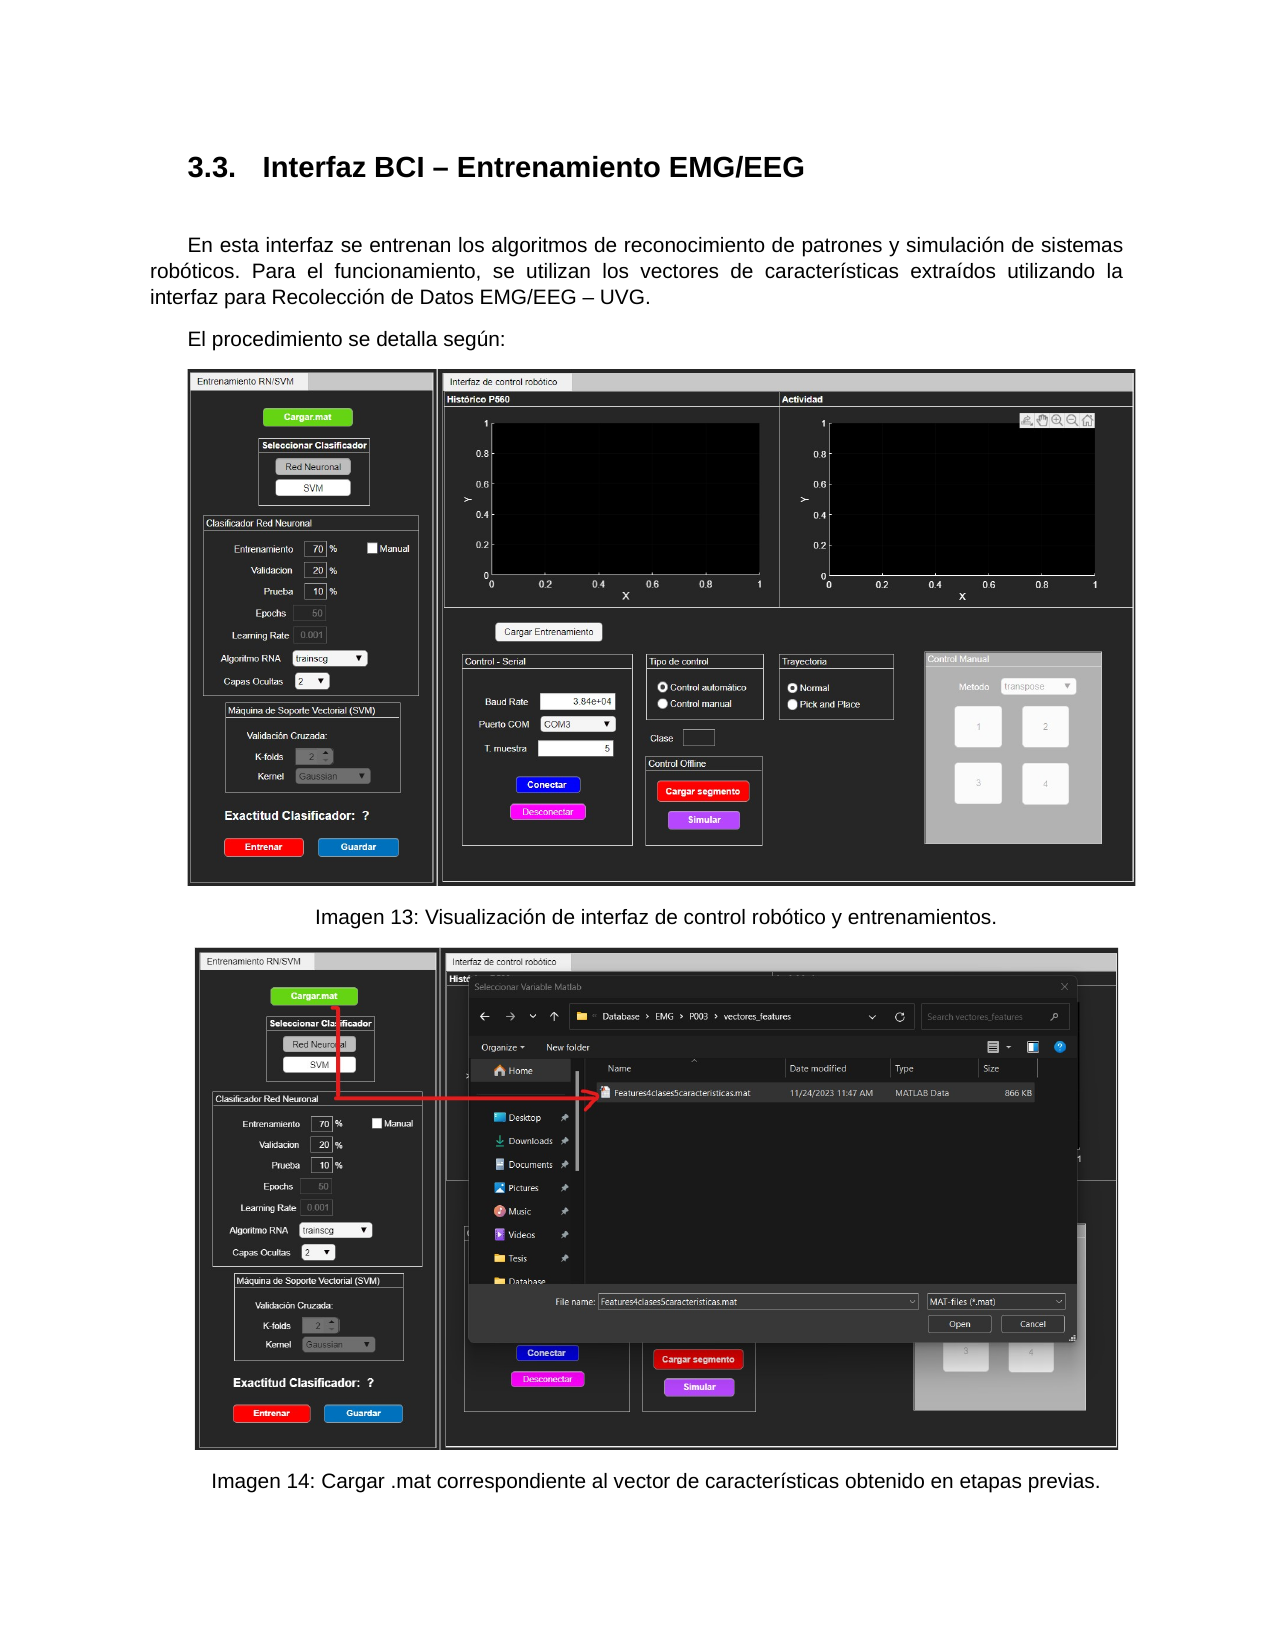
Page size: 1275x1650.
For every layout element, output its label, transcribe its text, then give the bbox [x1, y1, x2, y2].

text Imagen 14: Cargar .mat correspondiente al vector de características obtenido en etapas previas. [150, 1469, 1125, 1493]
picture [194, 947, 1119, 1450]
subtitle Interfaz BCI – Entrenamiento EMG/EEG [187, 150, 1125, 183]
text Imagen 13: Visualización de interfaz de control robótico y entrenamientos. [150, 905, 1125, 929]
text En esta interfaz se entrenan los algoritmos de reconocimiento de patrones y simulación de sistemas robóticos. Para el funcionamiento, se utilizan los vectores de características extraídos utilizando la interfaz para Recolección de Datos EMG/EEG – UVG. [150, 233, 1125, 309]
text El procedimiento se detalla según: [150, 327, 1125, 351]
picture [187, 369, 1136, 886]
